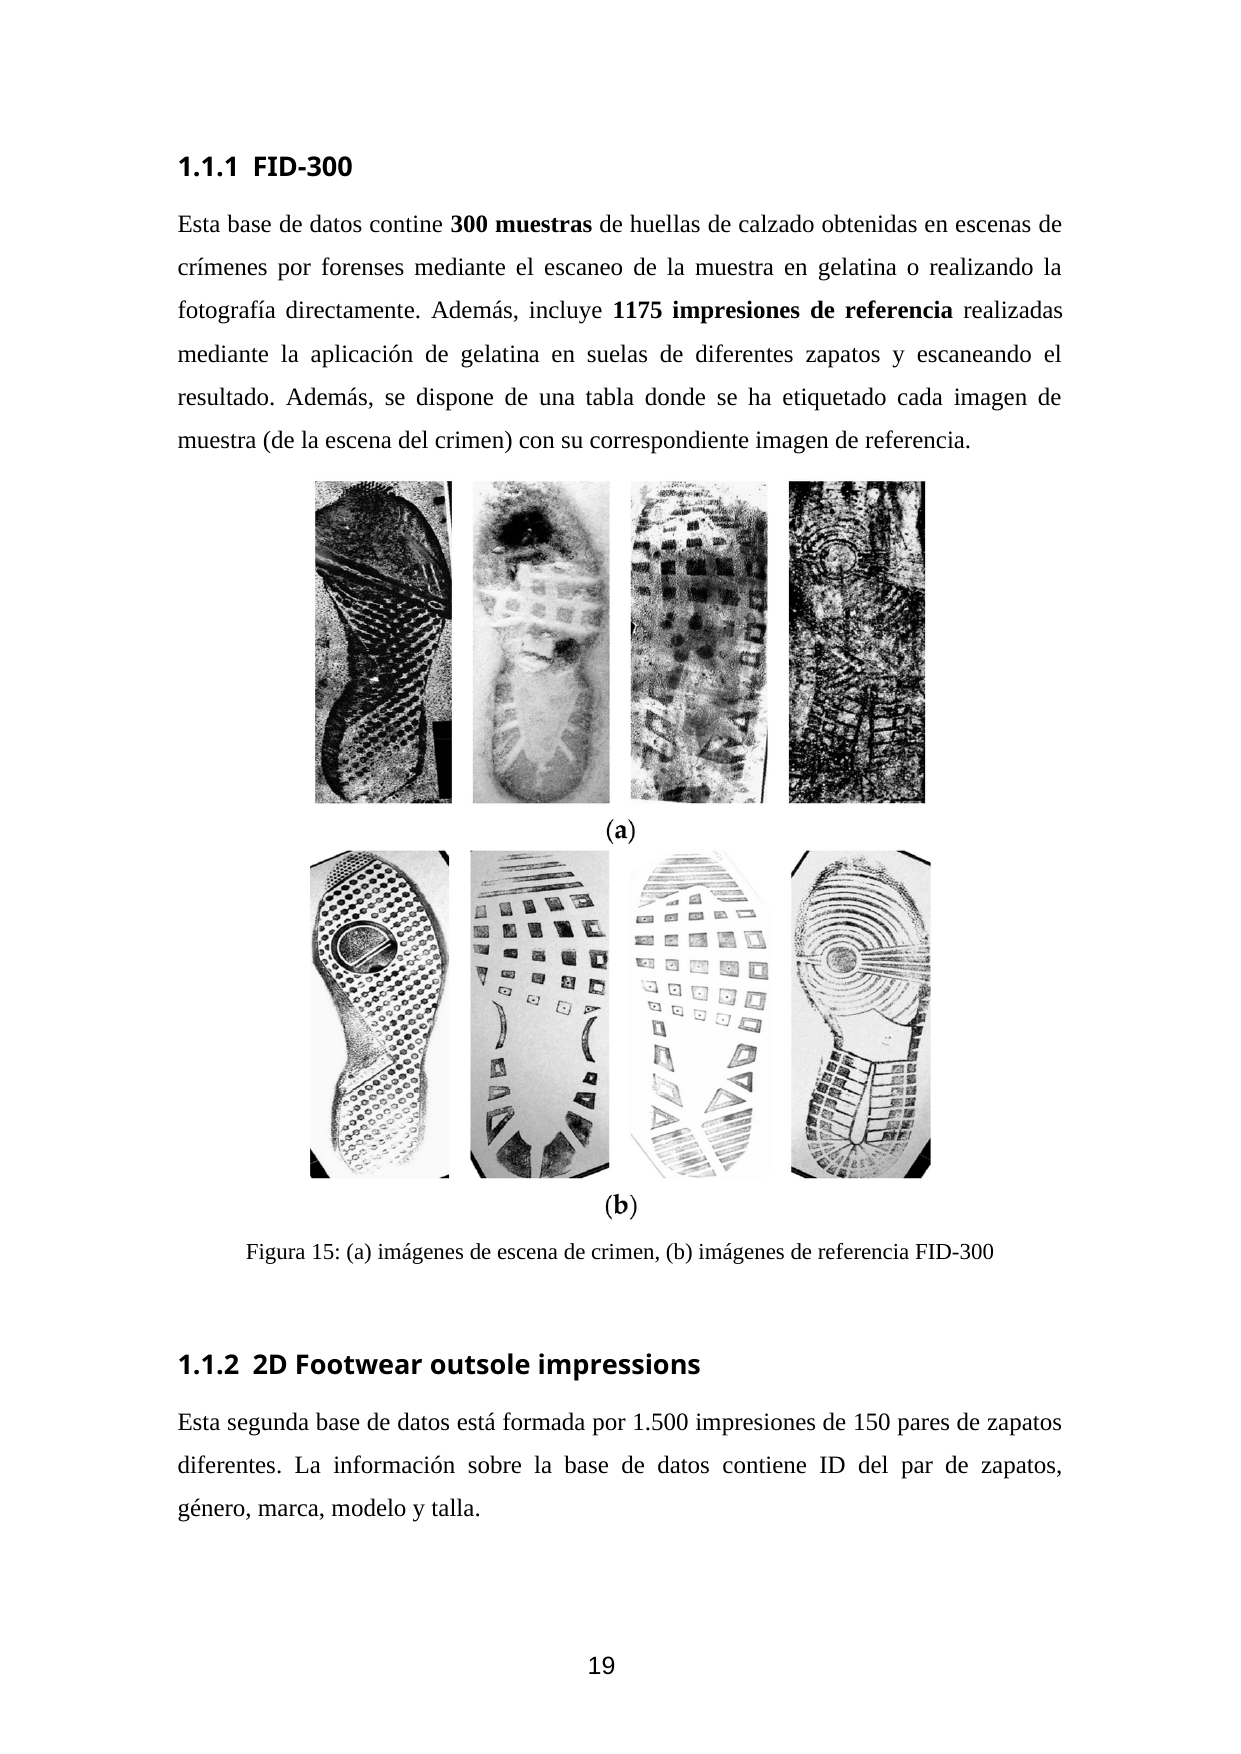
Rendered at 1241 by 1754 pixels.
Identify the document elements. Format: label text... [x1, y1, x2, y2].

subtitle FID-300 [177, 148, 1063, 184]
picture [294, 468, 947, 1224]
subtitle 2D Footwear outsole impressions [177, 1346, 1063, 1382]
text Esta segunda base de datos está formada por 1.500 impresiones de 150 pares de zapatos diferentes. La información sobre la base de datos contiene ID del par de zapatos, género, marca, modelo y talla. [177, 1407, 1063, 1522]
text Esta base de datos contine 300 muestras de huellas de calzado obtenidas en escenas de crímenes por forenses mediante el escaneo de la muestra en gelatina o realizando la fotografía directamente. Además, incluye 1175 impresiones de referencia realizadas mediante la aplicación de gelatina en suelas de diferentes zapatos y escaneando el resultado. Además, se dispone de una tabla donde se ha etiquetado cada imagen de muestra (de la escena del crimen) con su correspondiente imagen de referencia. [177, 209, 1063, 454]
